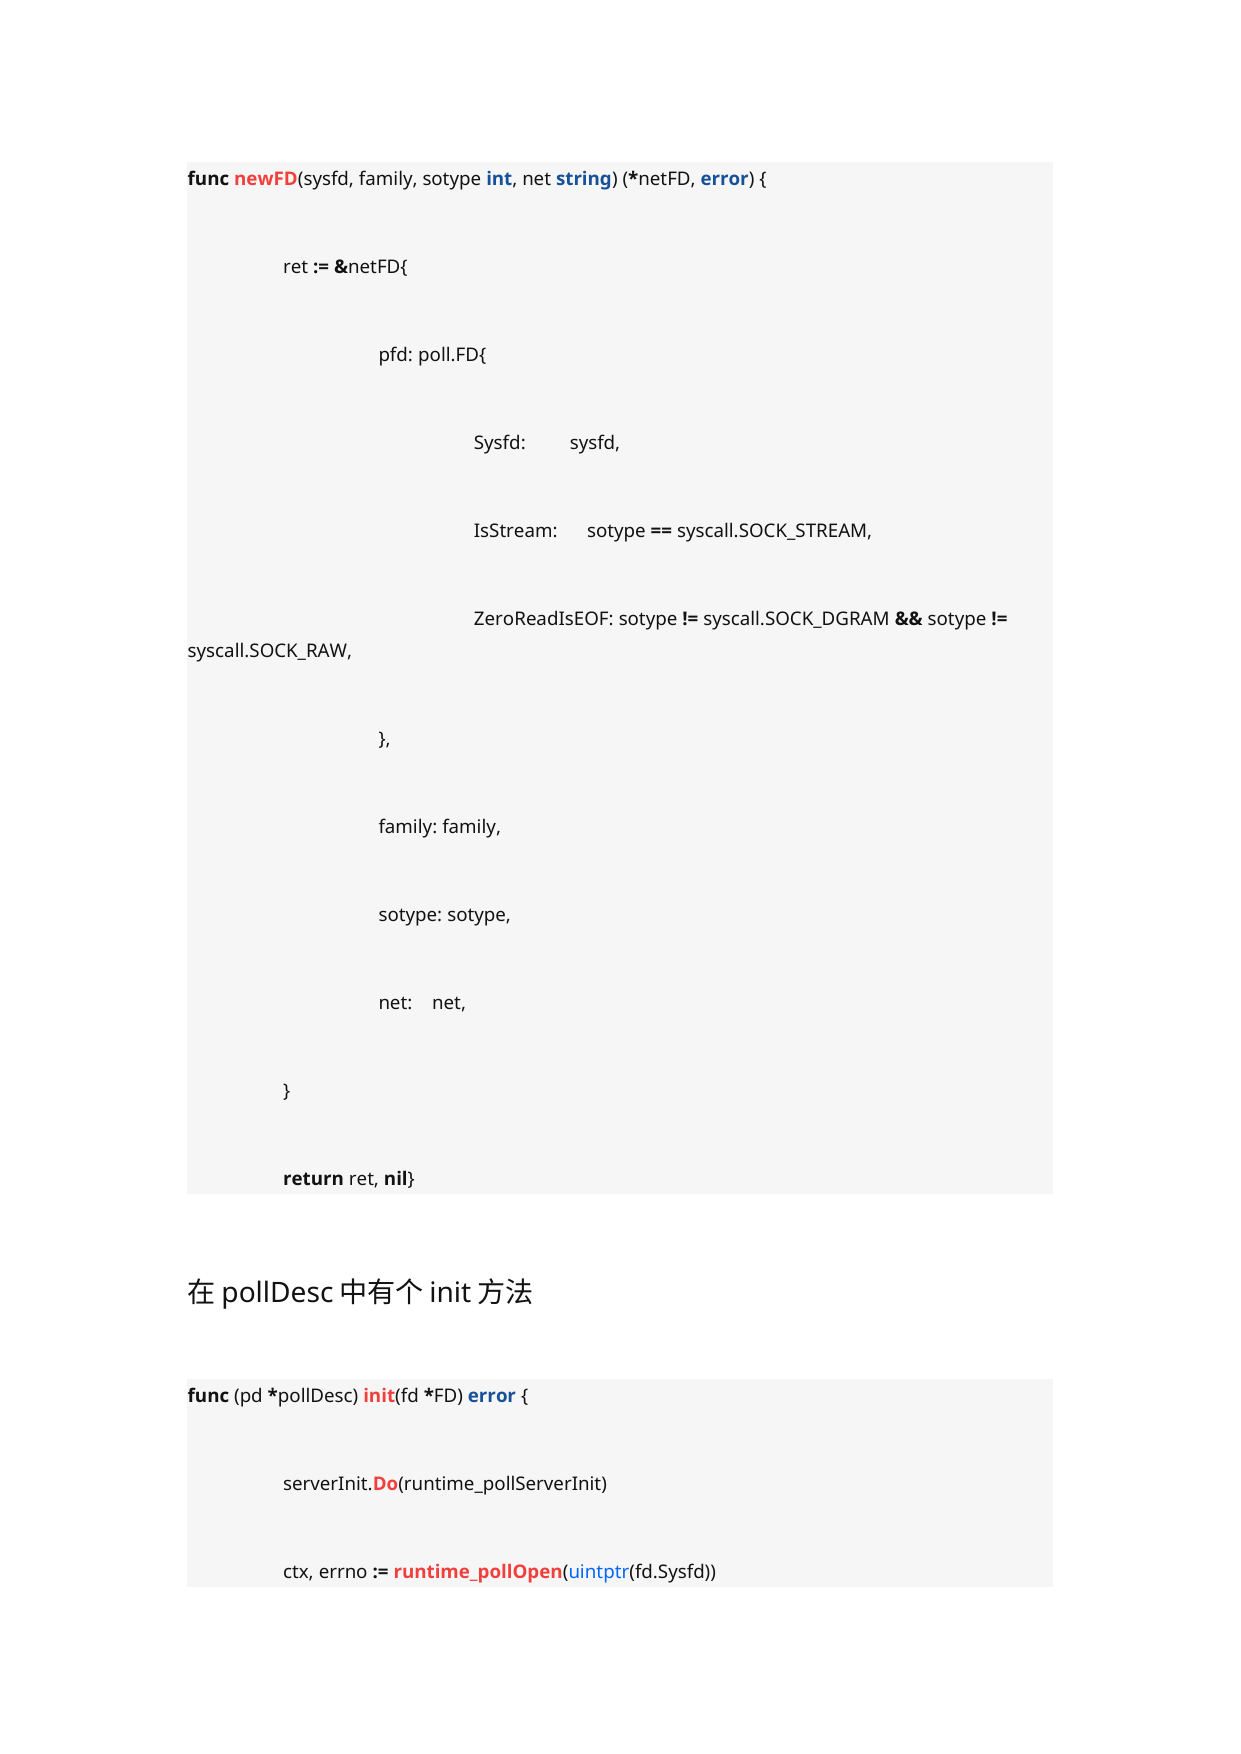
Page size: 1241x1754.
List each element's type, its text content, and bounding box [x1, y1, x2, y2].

text Sysfd: sysfd, [187, 426, 1053, 458]
text IsStream: sotype == syscall.SOCK_STREAM, [187, 514, 1053, 546]
text func (pd *pollDesc) init(fd *FD) error { [187, 1379, 1053, 1411]
text }, [187, 722, 1053, 754]
text return ret, nil} [187, 1162, 1053, 1194]
text sotype: sotype, [187, 898, 1053, 930]
text pfd: poll.FD{ [187, 338, 1053, 370]
text func newFD(sysfd, family, sotype int, net string) (*netFD, error) { [187, 162, 1053, 194]
text family: family, [187, 810, 1053, 842]
text ctx, errno := runtime_pollOpen(uintptr(fd.Sysfd)) [187, 1554, 1053, 1587]
text 在pollDesc中有个init方法 [187, 1258, 1053, 1323]
text serverInit.Do(runtime_pollServerInit) [187, 1467, 1053, 1499]
text ret := &netFD{ [187, 250, 1053, 282]
text } [187, 1074, 1053, 1106]
text ZeroReadIsEOF: sotype != syscall.SOCK_DGRAM && sotype != syscall.SOCK_RAW, [187, 602, 1053, 667]
text net: net, [187, 986, 1053, 1018]
